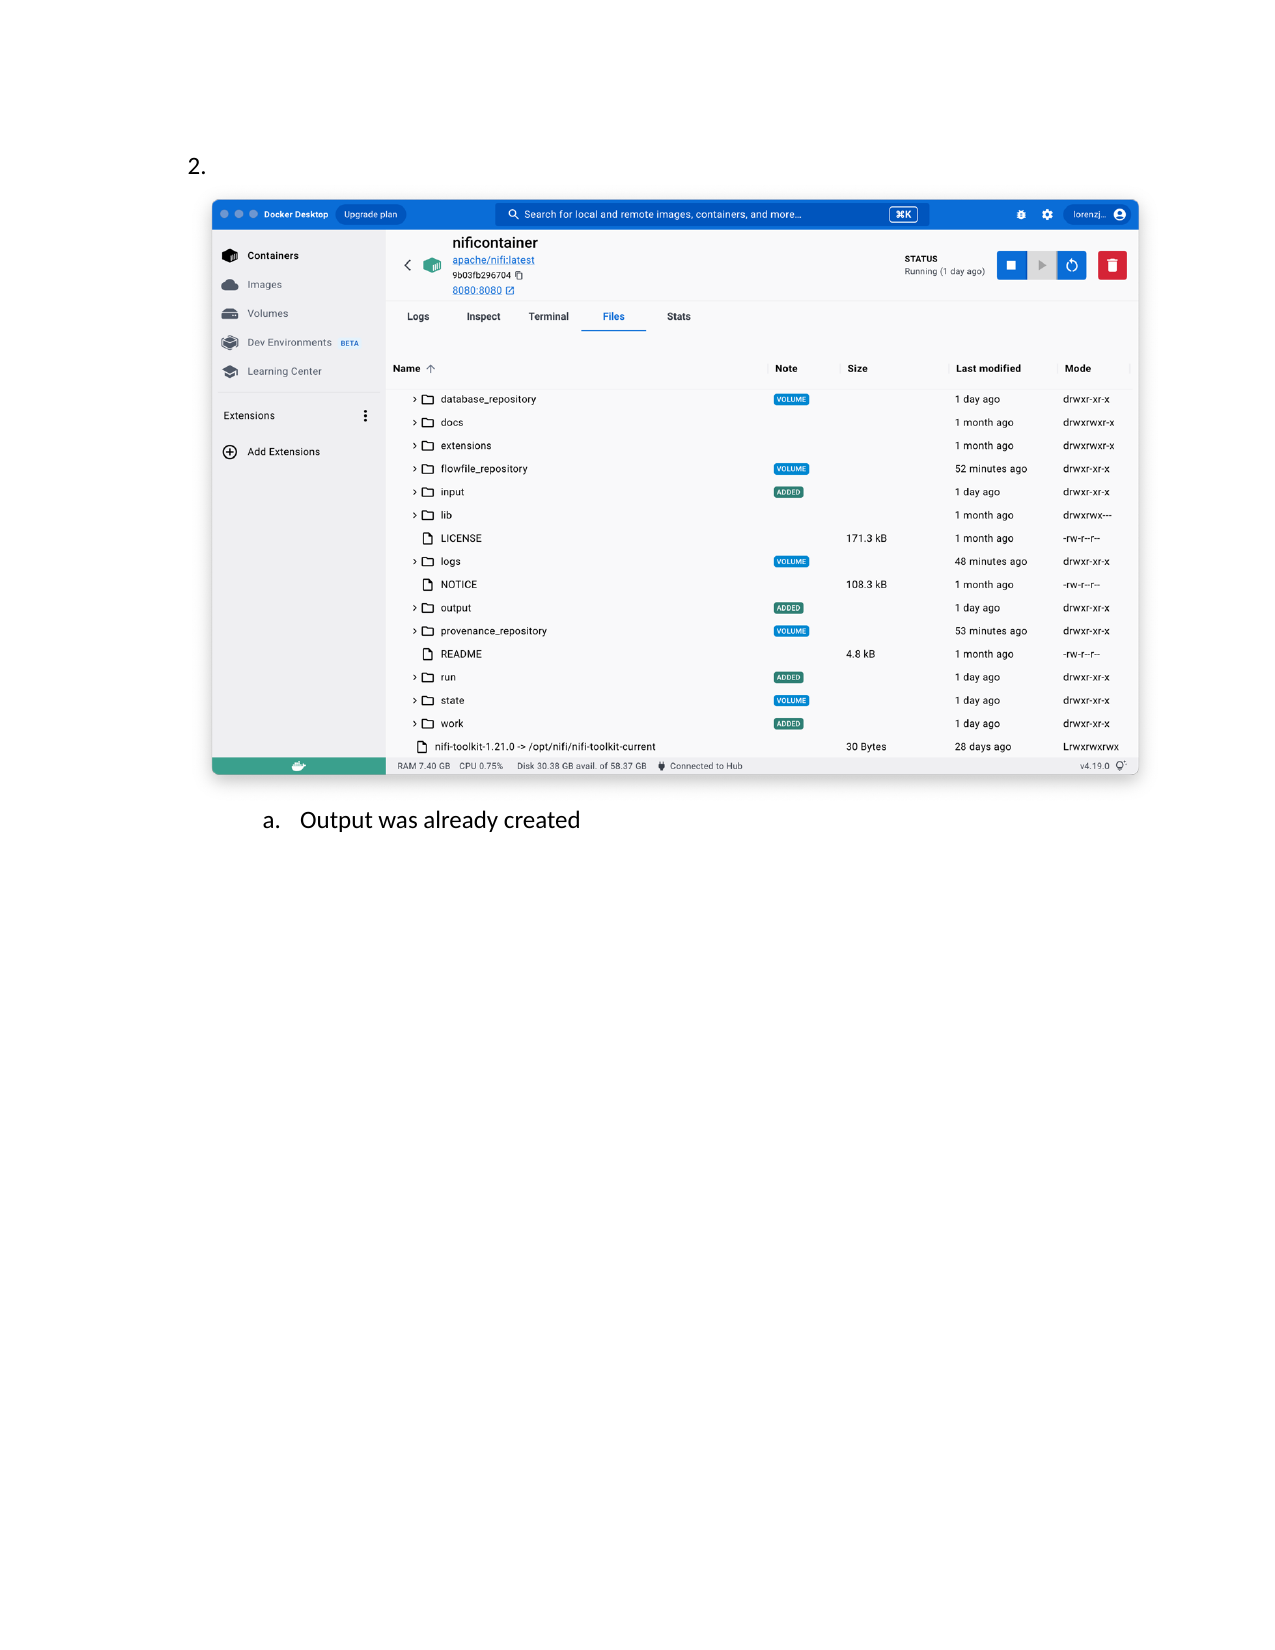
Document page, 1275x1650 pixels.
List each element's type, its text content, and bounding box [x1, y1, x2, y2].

picture [187, 180, 1163, 805]
list Output was already created [262, 805, 1125, 835]
